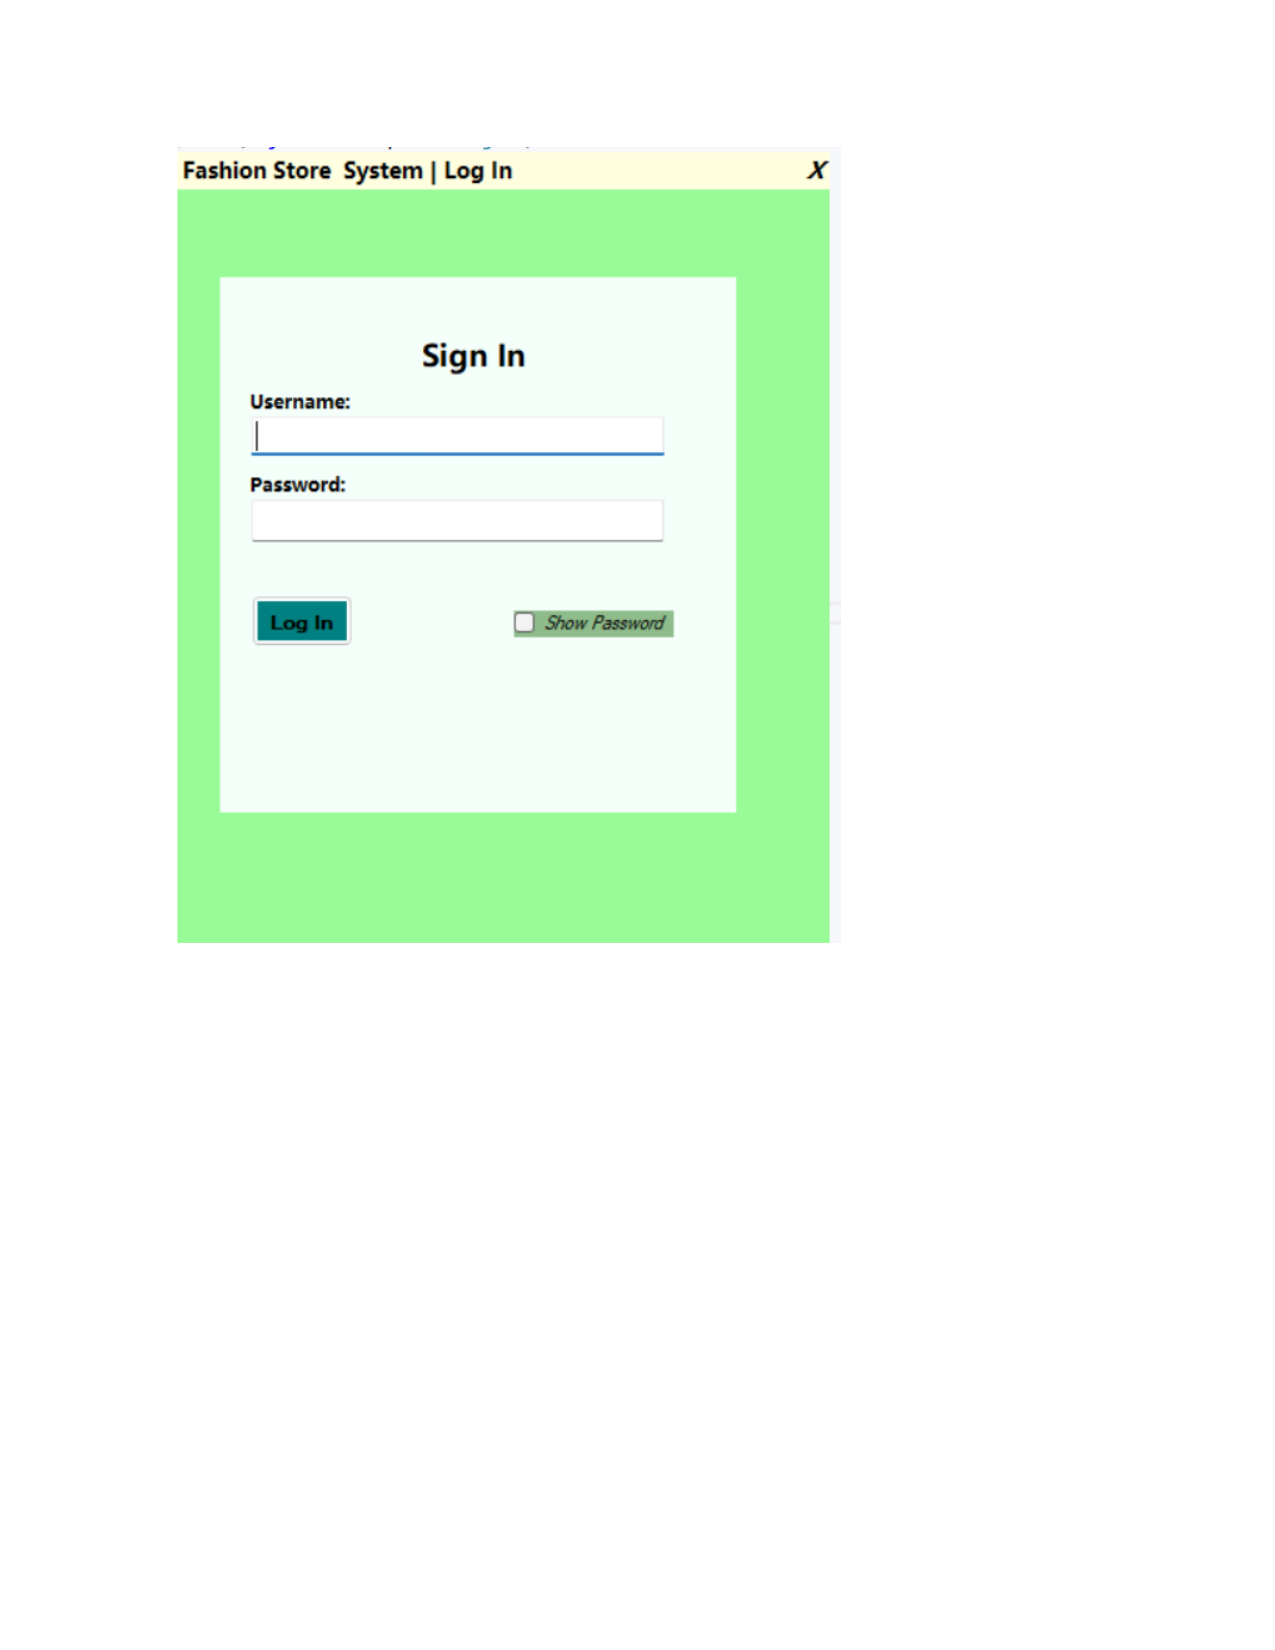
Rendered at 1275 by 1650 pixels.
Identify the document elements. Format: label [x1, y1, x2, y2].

picture [177, 147, 841, 943]
